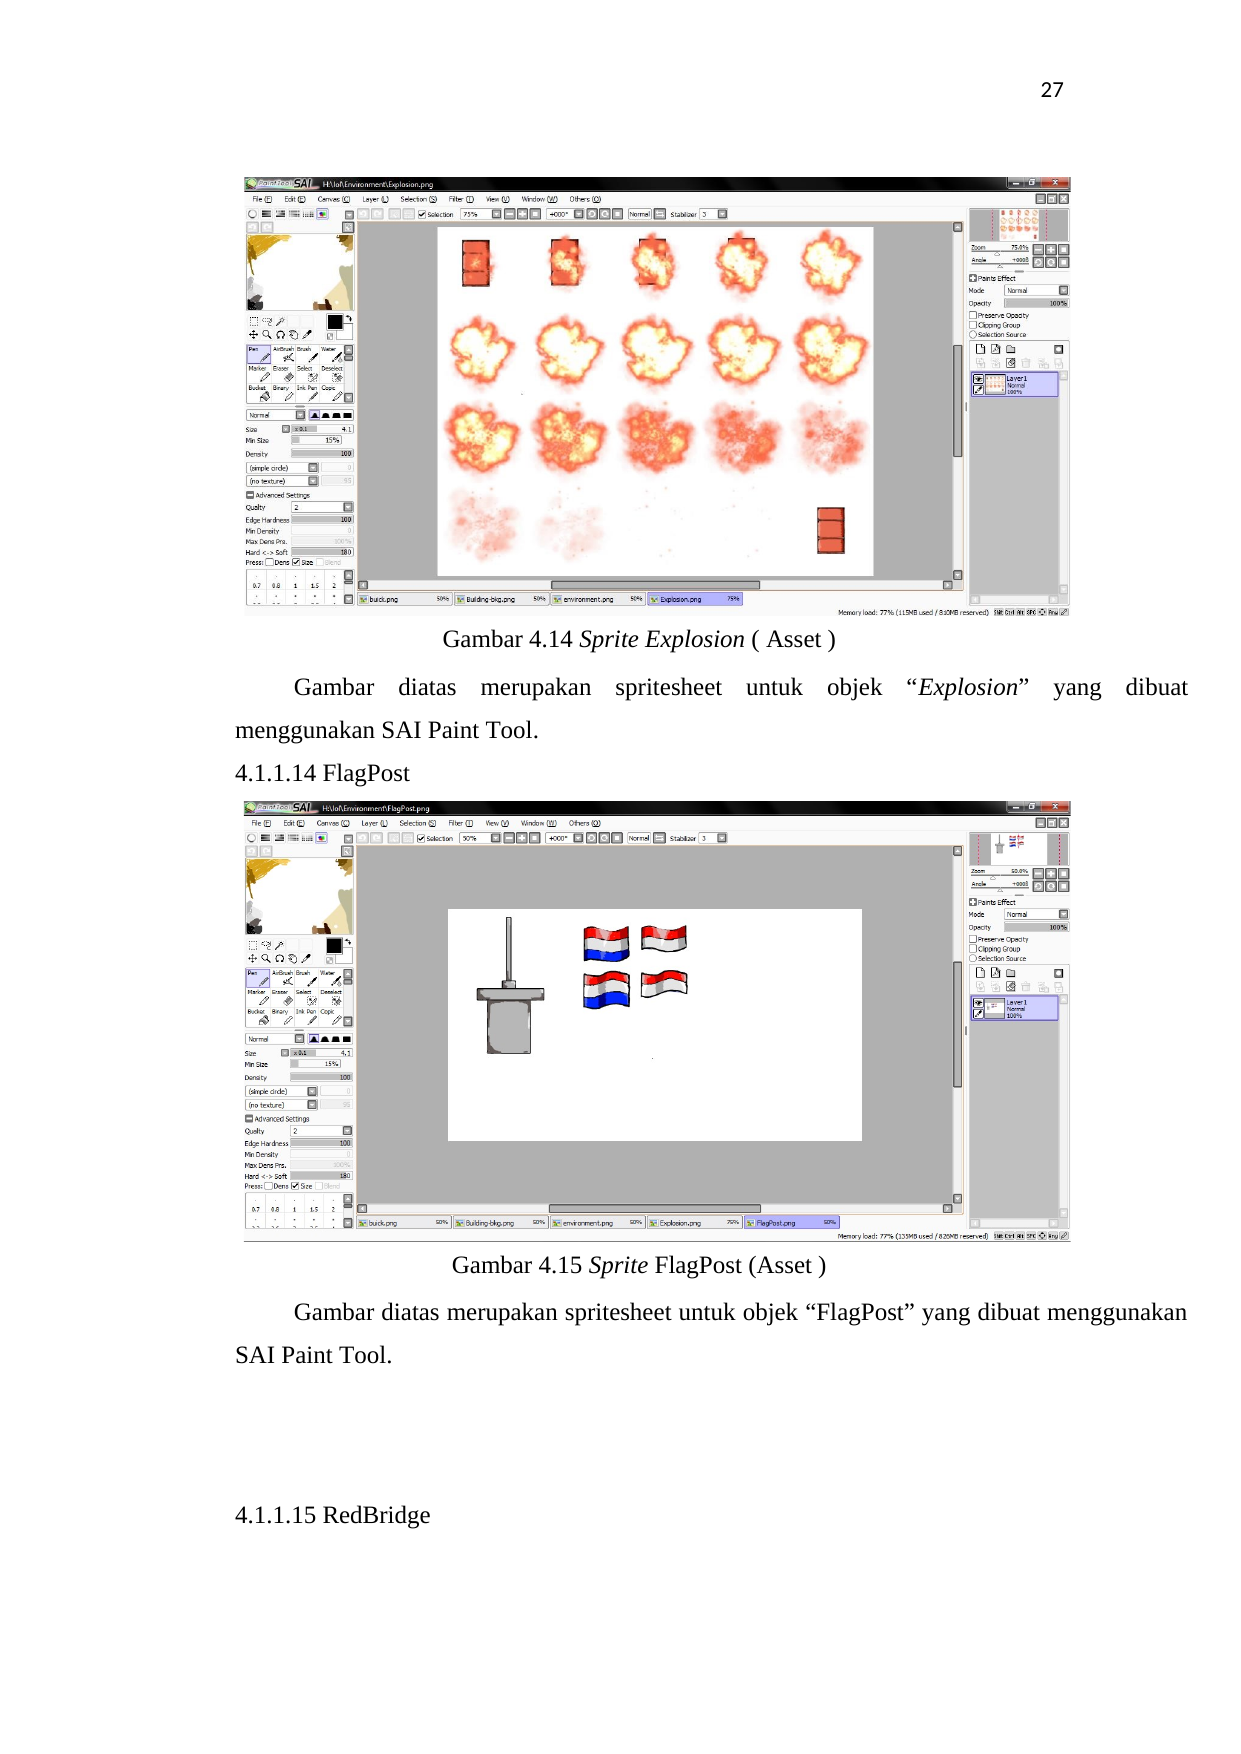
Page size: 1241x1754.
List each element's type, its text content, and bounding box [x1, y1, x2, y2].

text Gambar diatas merupakan spritesheet untuk objek “Explosion” yang dibuat menggunakan SAI Paint Tool. [235, 672, 1188, 744]
picture [244, 177, 1071, 616]
text 4.1.1.15 RedBridge [235, 1501, 1240, 1529]
text Gambar 4.15 Sprite FlagPost (Asset ) [251, 1250, 1028, 1279]
text 4.1.1.14 FlagPost [235, 758, 1240, 787]
text Gambar 4.14 Sprite Explosion ( Asset ) [442, 624, 1240, 653]
picture [243, 801, 1071, 1242]
text Gambar diatas merupakan spritesheet untuk objek “FlagPost” yang dibuat menggunakan SAI Paint Tool. [235, 1297, 1188, 1369]
